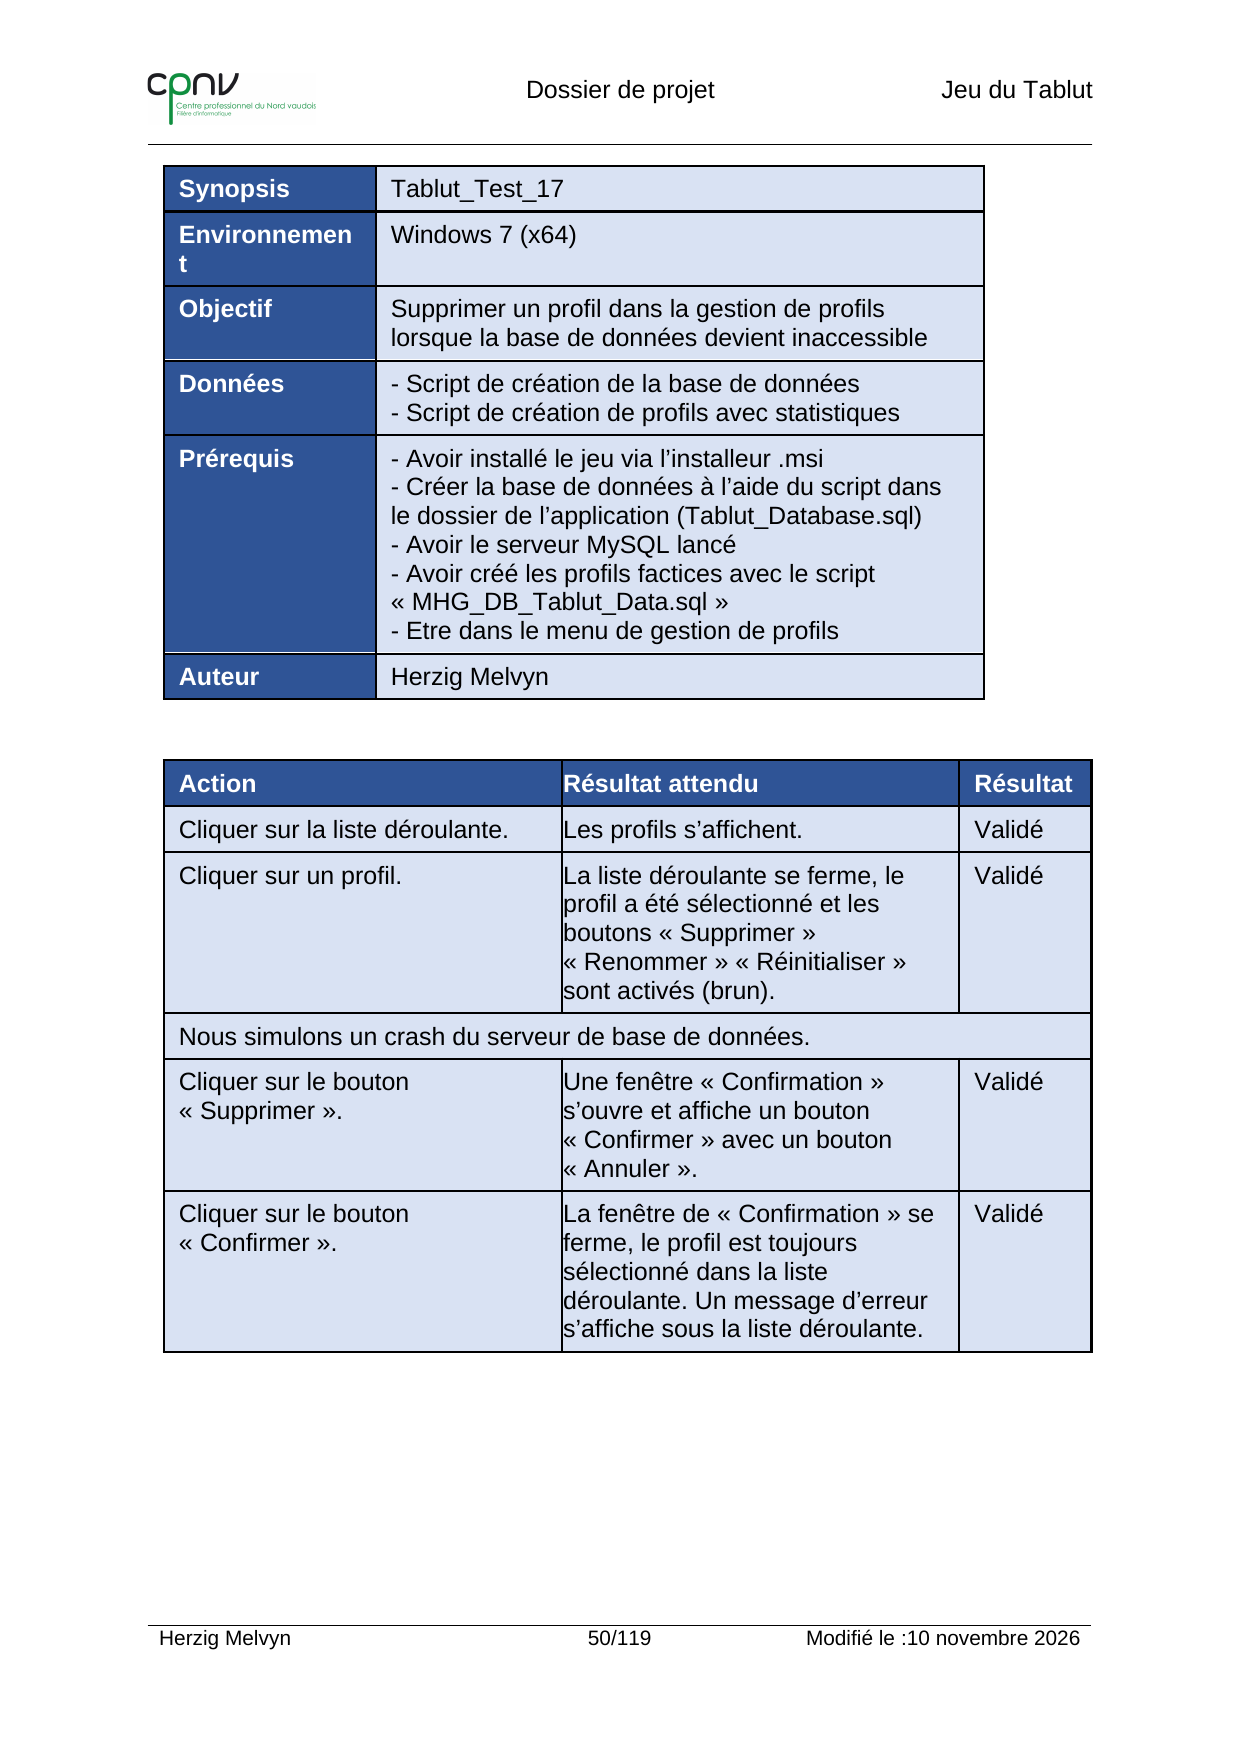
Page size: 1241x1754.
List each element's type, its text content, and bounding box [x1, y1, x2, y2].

table_cell Supprimer un profil dans la gestion de profils lorsque la base de données devient inaccessible [377, 287, 983, 359]
table_cell Cliquer sur la liste déroulante. [165, 807, 561, 851]
table_cell Les profils s’affichent. [563, 807, 958, 851]
table_cell Cliquer sur le bouton « Confirmer ». [165, 1192, 561, 1351]
picture [147, 73, 316, 125]
table_cell Données [165, 362, 375, 434]
table_header Synopsis [165, 167, 375, 210]
table_cell - Script de création de la base de données - Script de création de profils avec statistiques [377, 362, 983, 434]
table_cell La fenêtre de « Confirmation » se ferme, le profil est toujours sélectionné dans la liste déroulante. Un message d’erreur s’affiche sous la liste déroulante. [563, 1192, 958, 1351]
table_cell Objectif [165, 287, 375, 359]
table_cell Herzig Melvyn [377, 655, 983, 698]
table_cell Cliquer sur un profil. [165, 853, 561, 1012]
table_cell Windows 7 (x64) [377, 213, 983, 285]
table_cell Validé [960, 853, 1090, 1012]
table_cell - Avoir installé le jeu via l’installeur .msi - Créer la base de données à l’aide du script dans le dossier de l’application (Tablut_Database.sql) - Avoir le serveur MySQL lancé - Avoir créé les profils factices avec le script « MHG_DB_Tablut_Data.sql » - Etre dans le menu de gestion de profils [377, 436, 983, 652]
table_cell Validé [960, 807, 1090, 851]
table_cell Cliquer sur le bouton « Supprimer ». [165, 1060, 561, 1190]
table_cell Validé [960, 1192, 1090, 1351]
table_cell Une fenêtre « Confirmation » s’ouvre et affiche un bouton « Confirmer » avec un bouton « Annuler ». [563, 1060, 958, 1190]
table_header Tablut_Test_17 [377, 167, 983, 210]
table_cell Prérequis [165, 436, 375, 652]
table_header Résultat [960, 761, 1090, 805]
table_cell Nous simulons un crash du serveur de base de données. [165, 1014, 1090, 1058]
table_cell Auteur [165, 655, 375, 698]
table_cell Environnement [165, 213, 375, 285]
table_cell Validé [960, 1060, 1090, 1190]
table_header Action [165, 761, 561, 805]
table_header Résultat attendu [563, 761, 958, 805]
table_cell La liste déroulante se ferme, le profil a été sélectionné et les boutons « Supprimer » « Renommer » « Réinitialiser » sont activés (brun). [563, 853, 958, 1012]
